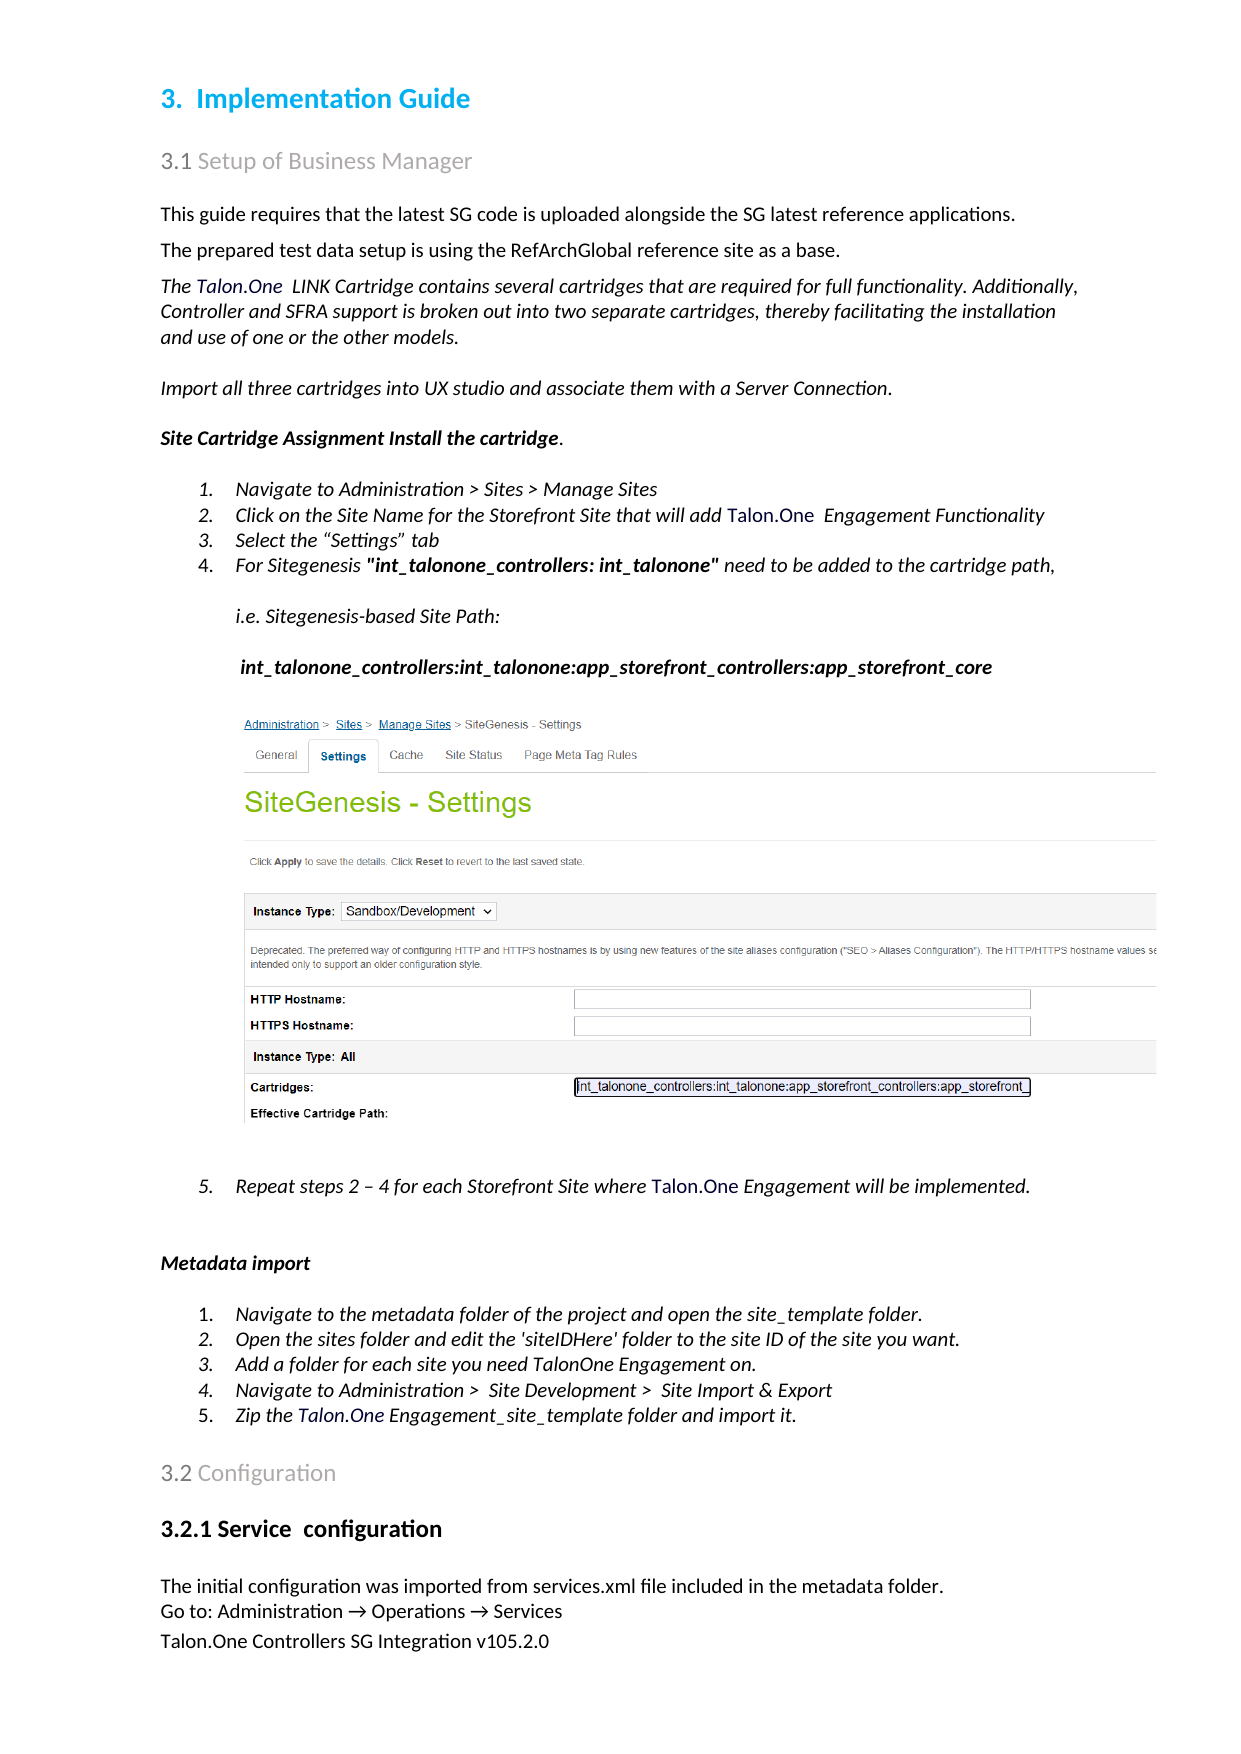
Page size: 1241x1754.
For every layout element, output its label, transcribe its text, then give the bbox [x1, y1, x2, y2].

text Import all three cartridges into UX studio and associate them with a Server Connection. [160, 375, 1081, 400]
list Navigate to the metadata folder of the project and open the site_template folder. [198, 1301, 1081, 1326]
text The Talon.One LINK Cartridge contains several cartridges that are required for full functionality. Additionally, Controller and SFRA support is broken out into two separate cartridges, thereby facilitating the installation and use of one or the other models. [160, 273, 1081, 349]
list Select the “Settings” tab [198, 527, 1081, 553]
subtitle 3.2.1 Service configuration [160, 1513, 1081, 1543]
text The initial configuration was imported from services.xml file included in the metadata folder. Go to: Administration → Operations → Services [160, 1548, 1081, 1624]
list Add a folder for each site you need TalonOne Engagement on. [198, 1352, 1081, 1377]
list Repeat steps 2 – 4 for each Storefront Site where Talon.One Engagement will be implemented. [198, 1174, 1081, 1199]
picture [235, 705, 1157, 1123]
list Navigate to Administration > Site Development > Site Import & Export [198, 1377, 1081, 1402]
list Open the sites folder and edit the 'siteIDHere' folder to the site ID of the site you want. [198, 1326, 1081, 1352]
list Click on the Site Name for the Storefront Site that will add Talon.One Engagement Functionality [198, 502, 1081, 527]
subtitle 3.2 Configuration [160, 1457, 1081, 1488]
text Site Cartridge Assignment Install the cartridge. [160, 426, 1081, 451]
subtitle 3.1 Setup of Business Manager [160, 146, 1081, 176]
list Zip the Talon.One Engagement_site_template folder and import it. [198, 1402, 1081, 1428]
list Navigate to Administration > Sites > Manage Sites [198, 476, 1081, 502]
text The prepared test data setup is using the RefArchGlobal reference site as a base. [160, 237, 1081, 263]
text Metadata import [160, 1250, 1081, 1275]
subtitle 3. Implementation Guide [160, 80, 1081, 116]
text This guide requires that the latest SG code is uploaded alongside the SG latest reference applications. [160, 201, 1081, 227]
